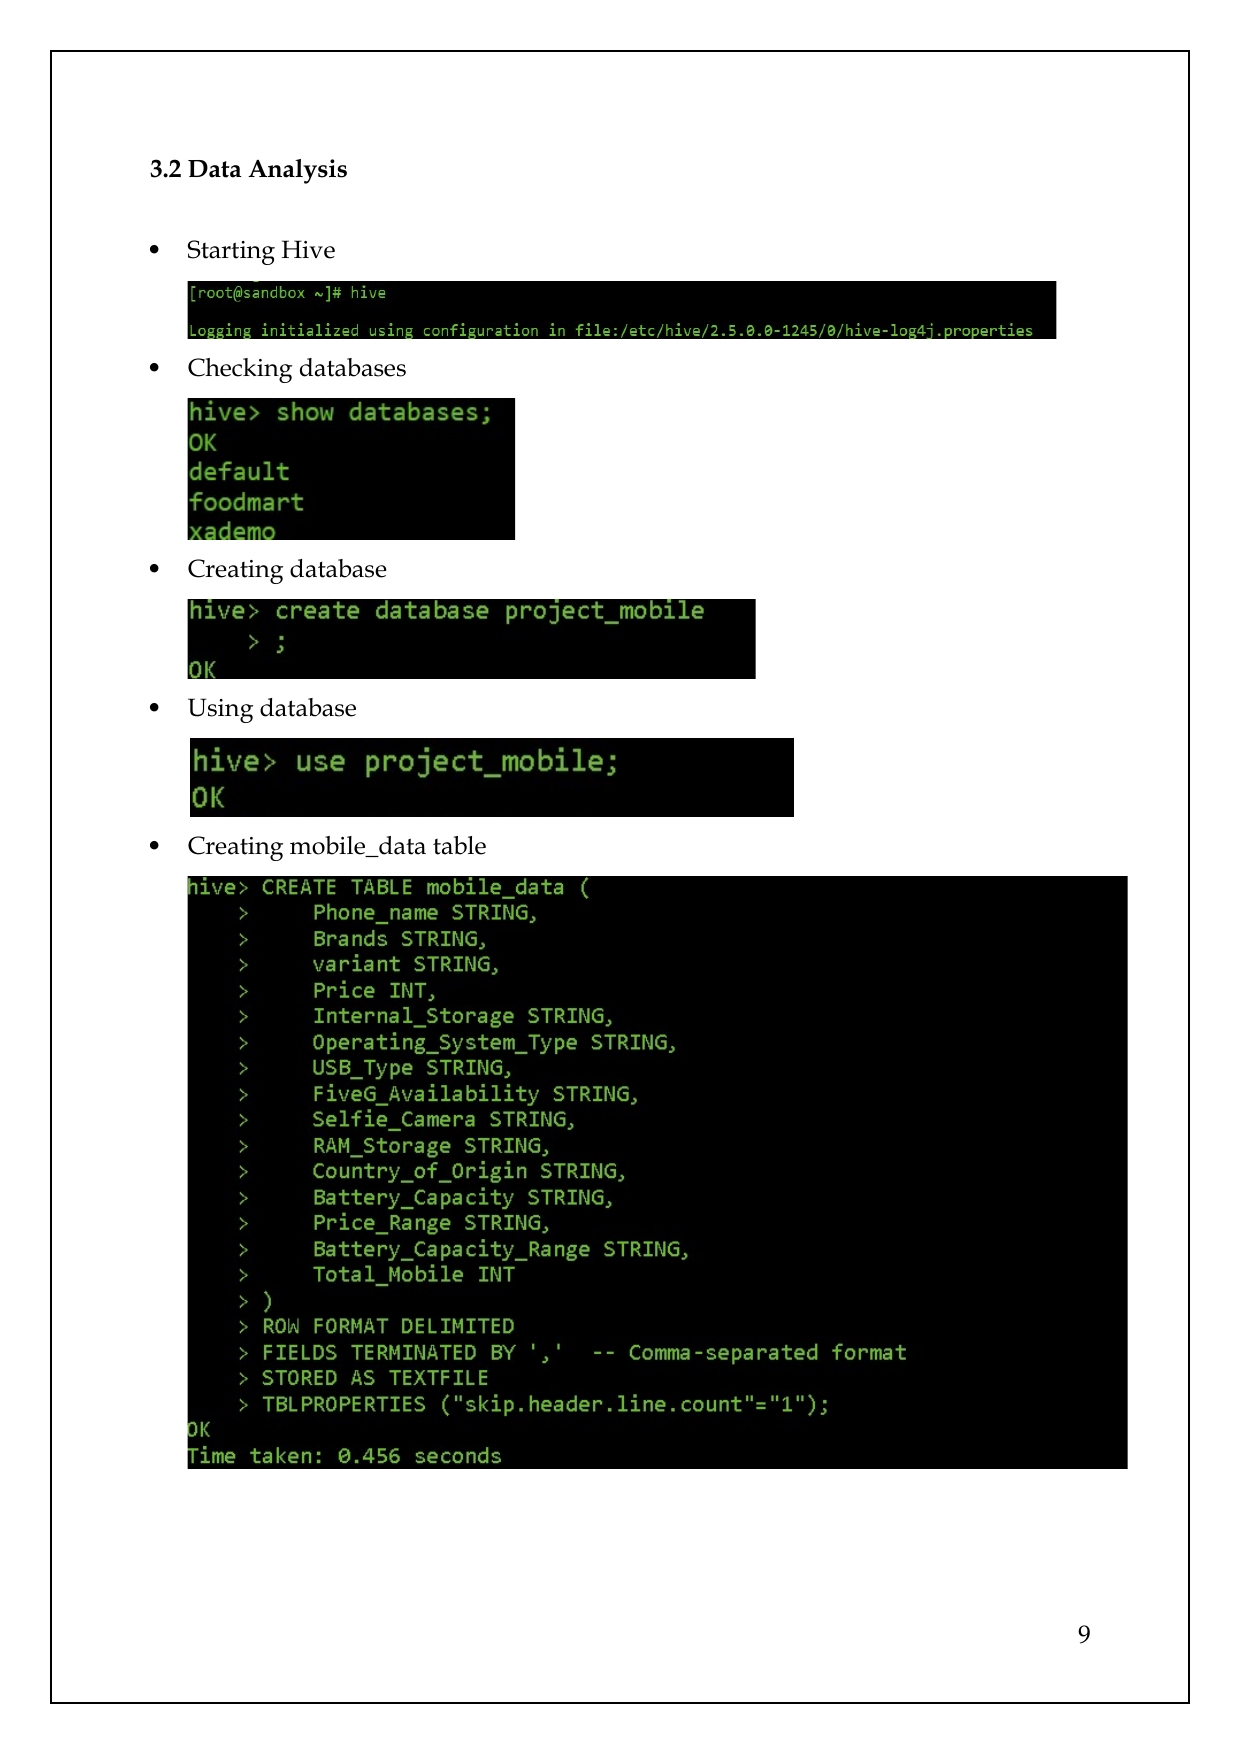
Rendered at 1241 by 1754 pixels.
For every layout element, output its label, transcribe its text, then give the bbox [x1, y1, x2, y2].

picture [187, 398, 515, 540]
subtitle Data Analysis [150, 154, 1090, 184]
list Using database [150, 693, 1090, 723]
list Creating mobile_data table [150, 831, 1090, 861]
picture [187, 281, 1057, 339]
picture [187, 876, 1128, 1469]
picture [190, 738, 794, 817]
list Creating database [150, 554, 1090, 585]
list Checking databases [150, 353, 1090, 383]
picture [187, 599, 756, 679]
list Starting Hive [150, 236, 1090, 266]
